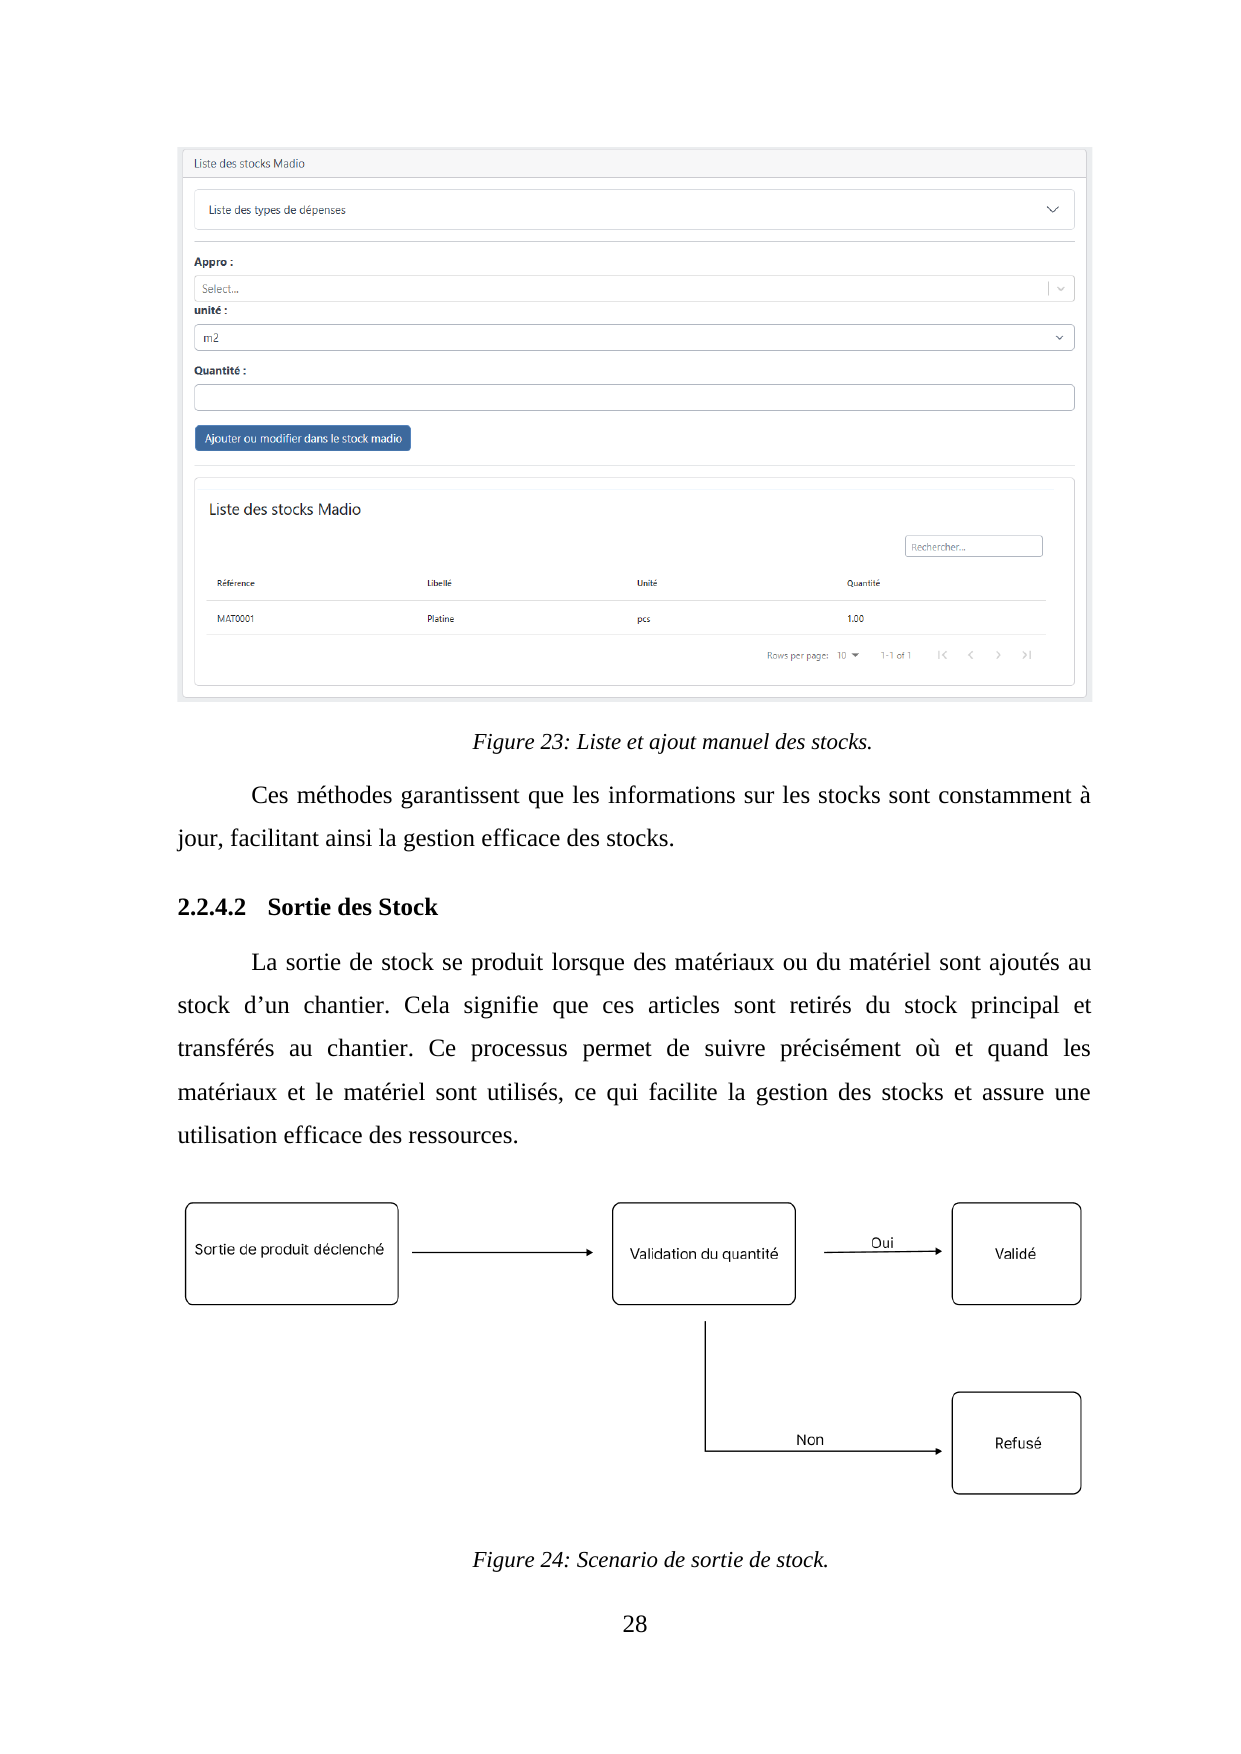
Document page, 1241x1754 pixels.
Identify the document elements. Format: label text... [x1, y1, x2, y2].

text Figure 24: Scenario de sortie de stock. [472, 1546, 1092, 1573]
picture [177, 1175, 1093, 1520]
picture [177, 147, 1093, 702]
text La sortie de stock se produit lorsque des matériaux ou du matériel sont ajoutés au stock d’un chantier. Cela signifie que ces articles sont retirés du stock principal et transférés au chantier. Ce processus permet de suivre précisément où et quand les matériaux et le matériel sont utilisés, ce qui facilite la gestion des stocks et assure une utilisation efficace des ressources. [177, 947, 1092, 1148]
subtitle Sortie des Stock [177, 892, 1092, 920]
text Figure 23: Liste et ajout manuel des stocks. [398, 728, 1092, 755]
text Ces méthodes garantissent que les informations sur les stocks sont constamment à jour, facilitant ainsi la gestion efficace des stocks. [177, 780, 1092, 852]
